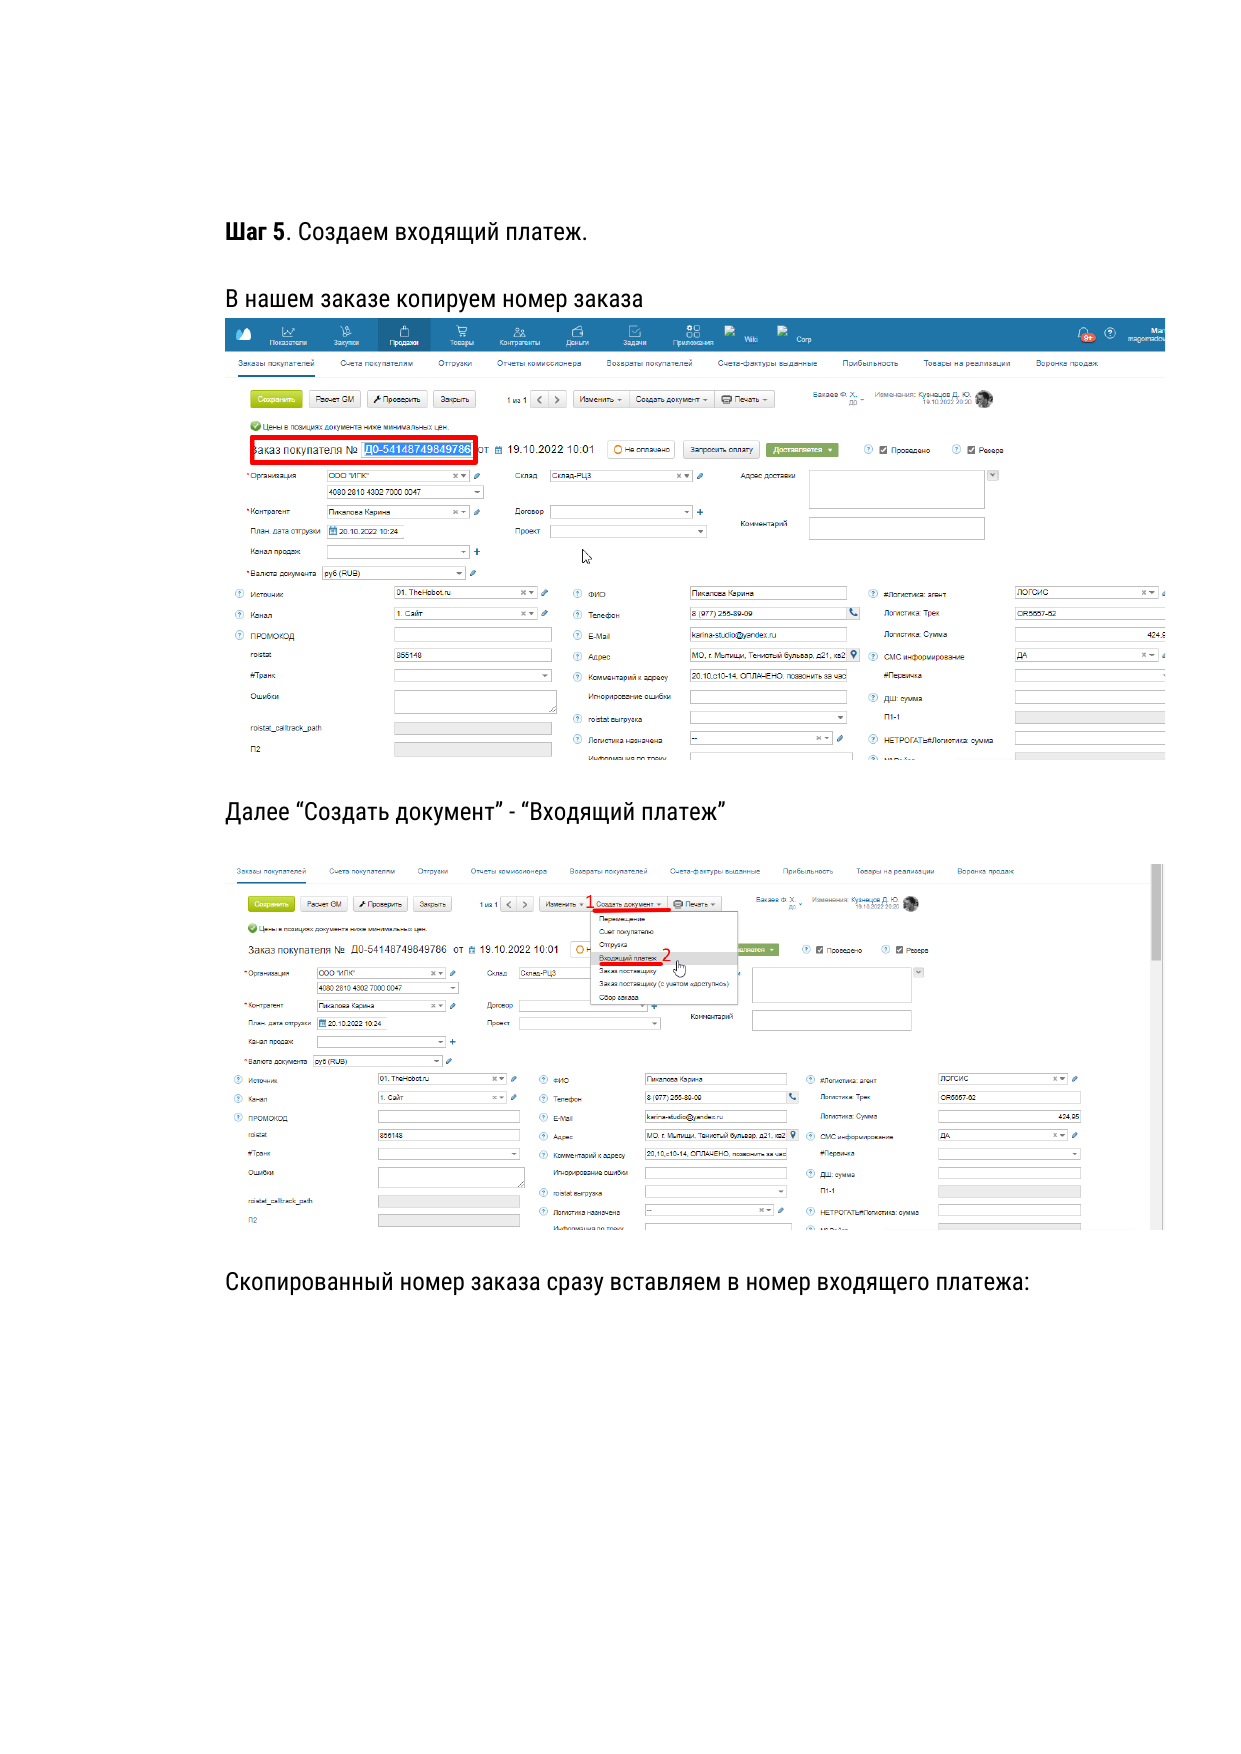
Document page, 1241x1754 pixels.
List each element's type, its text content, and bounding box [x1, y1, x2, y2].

text Далее “Создать документ” - “Входящий платеж” [225, 797, 1090, 827]
text Скопированный номер заказа сразу вставляем в номер входящего платежа: [225, 1267, 1090, 1296]
text Шаг 5. Создаем входящий платеж. [225, 217, 1090, 247]
picture [225, 318, 1166, 760]
text В нашем заказе копируем номер заказа [225, 284, 1090, 314]
picture [225, 864, 1166, 1230]
